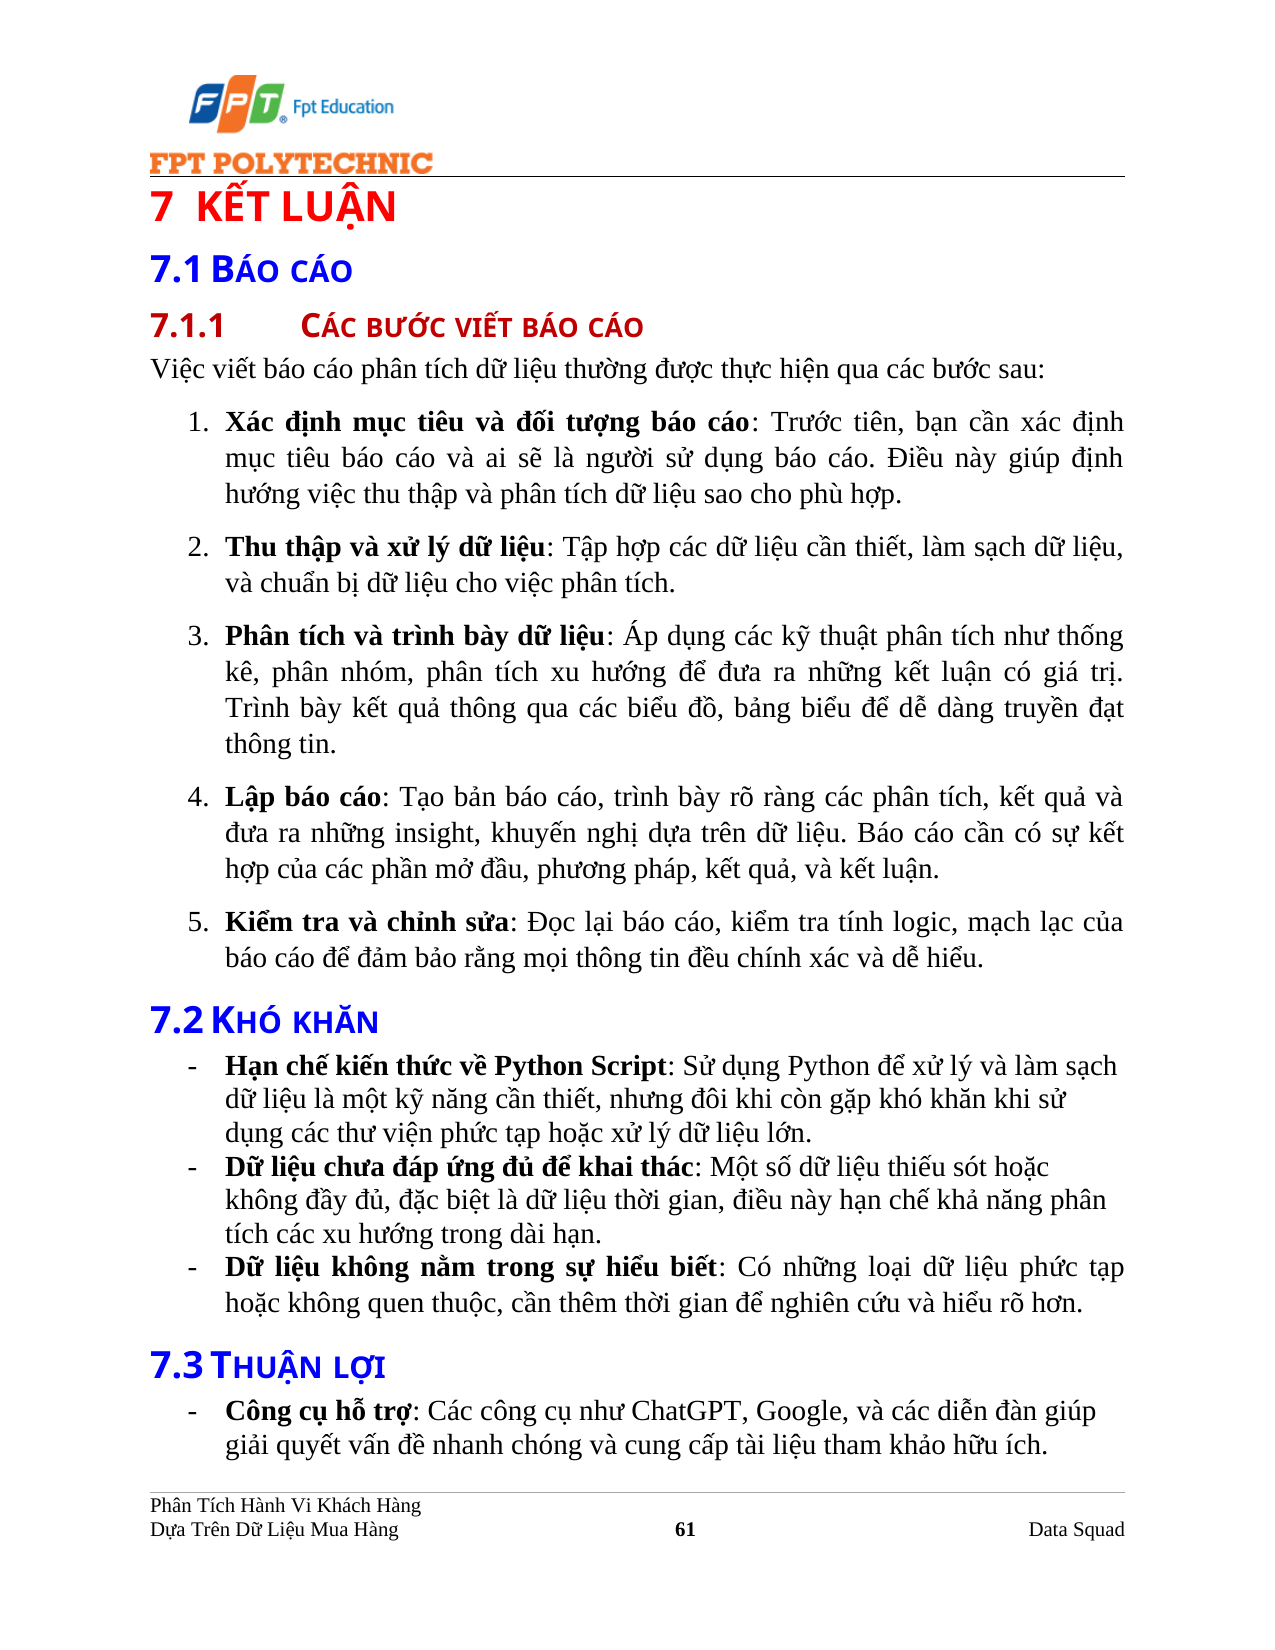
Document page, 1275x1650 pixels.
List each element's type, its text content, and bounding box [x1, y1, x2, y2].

text Việc viết báo cáo phân tích dữ liệu thường được thực hiện qua các bước sau: [150, 351, 1125, 384]
subtitle Các bước viết báo cáo [150, 302, 1125, 347]
list Hạn chế kiến thức về Python Script: Sử dụng Python để xử lý và làm sạch dữ liệu là một kỹ năng cần thiết, nhưng đôi khi còn gặp khó khăn khi sử dụng các thư viện phức tạp hoặc xử lý dữ liệu lớn. [187, 1048, 1125, 1149]
subtitle Thuận lợi [150, 1338, 1125, 1389]
subtitle Báo cáo [150, 243, 1125, 294]
subtitle KẾT LUẬN [150, 177, 1125, 234]
list Dữ liệu không nằm trong sự hiểu biết: Có những loại dữ liệu phức tạp hoặc không quen thuộc, cần thêm thời gian để nghiên cứu và hiểu rõ hơn. [187, 1249, 1125, 1319]
list Phân tích và trình bày dữ liệu: Áp dụng các kỹ thuật phân tích như thống kê, phân nhóm, phân tích xu hướng để đưa ra những kết luận có giá trị. Trình bày kết quả thông qua các biểu đồ, bảng biểu để dễ dàng truyền đạt thông tin. [187, 618, 1125, 760]
list Lập báo cáo: Tạo bản báo cáo, trình bày rõ ràng các phân tích, kết quả và đưa ra những insight, khuyến nghị dựa trên dữ liệu. Báo cáo cần có sự kết hợp của các phần mở đầu, phương pháp, kết quả, và kết luận. [187, 779, 1125, 885]
list Dữ liệu chưa đáp ứng đủ để khai thác: Một số dữ liệu thiếu sót hoặc không đầy đủ, đặc biệt là dữ liệu thời gian, điều này hạn chế khả năng phân tích các xu hướng trong dài hạn. [187, 1149, 1125, 1249]
list Kiểm tra và chỉnh sửa: Đọc lại báo cáo, kiểm tra tính logic, mạch lạc của báo cáo để đảm bảo rằng mọi thông tin đều chính xác và dễ hiểu. [187, 904, 1125, 974]
subtitle Khó khăn [150, 993, 1125, 1044]
list Thu thập và xử lý dữ liệu: Tập hợp các dữ liệu cần thiết, làm sạch dữ liệu, và chuẩn bị dữ liệu cho việc phân tích. [187, 529, 1125, 598]
list Xác định mục tiêu và đối tượng báo cáo: Trước tiên, bạn cần xác định mục tiêu báo cáo và ai sẽ là người sử dụng báo cáo. Điều này giúp định hướng việc thu thập và phân tích dữ liệu sao cho phù hợp. [187, 404, 1125, 509]
list Công cụ hỗ trợ: Các công cụ như ChatGPT, Google, và các diễn đàn giúp giải quyết vấn đề nhanh chóng và cung cấp tài liệu tham khảo hữu ích. [187, 1393, 1125, 1461]
picture [150, 75, 436, 174]
